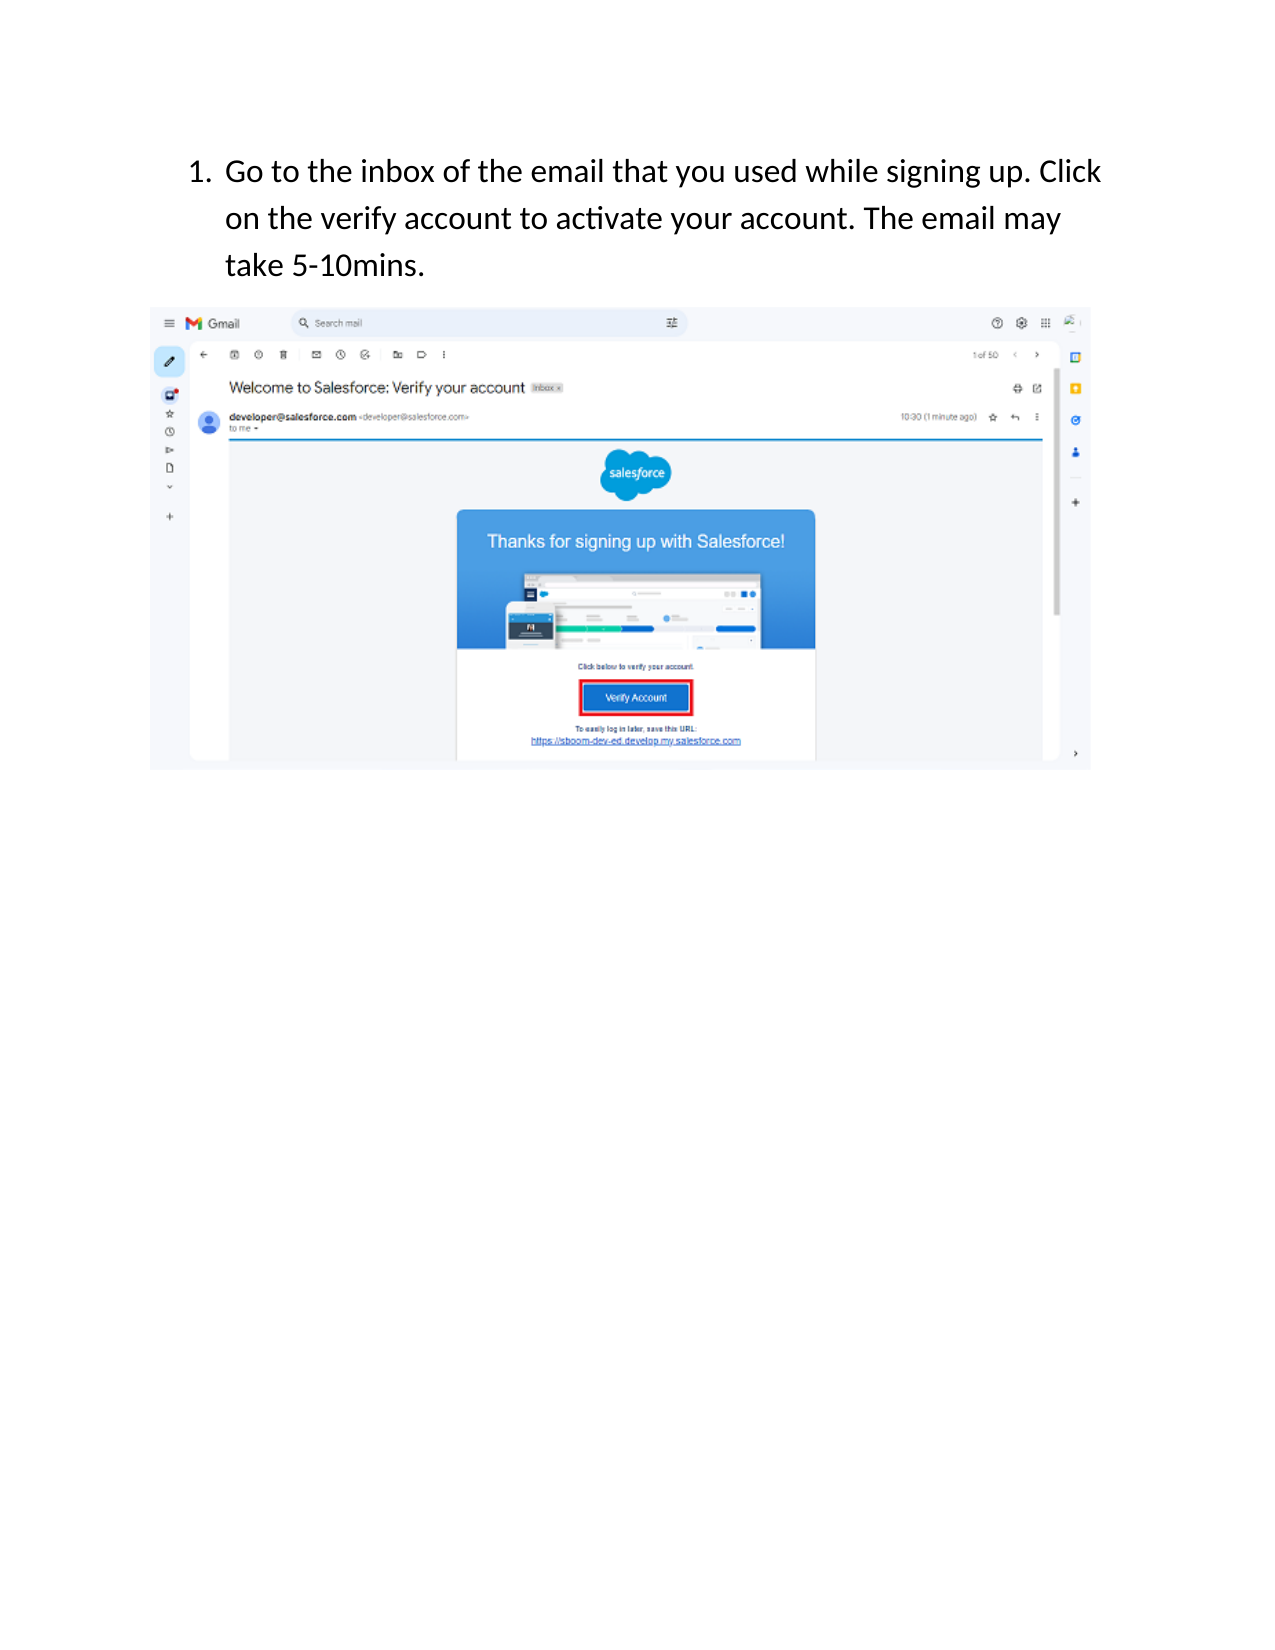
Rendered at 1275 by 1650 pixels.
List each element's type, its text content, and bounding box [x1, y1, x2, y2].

picture [150, 307, 1091, 770]
list Go to the inbox of the email that you used while signing up. Click on the verify account to activate your account. The email may take 5-10mins. [187, 150, 1125, 284]
